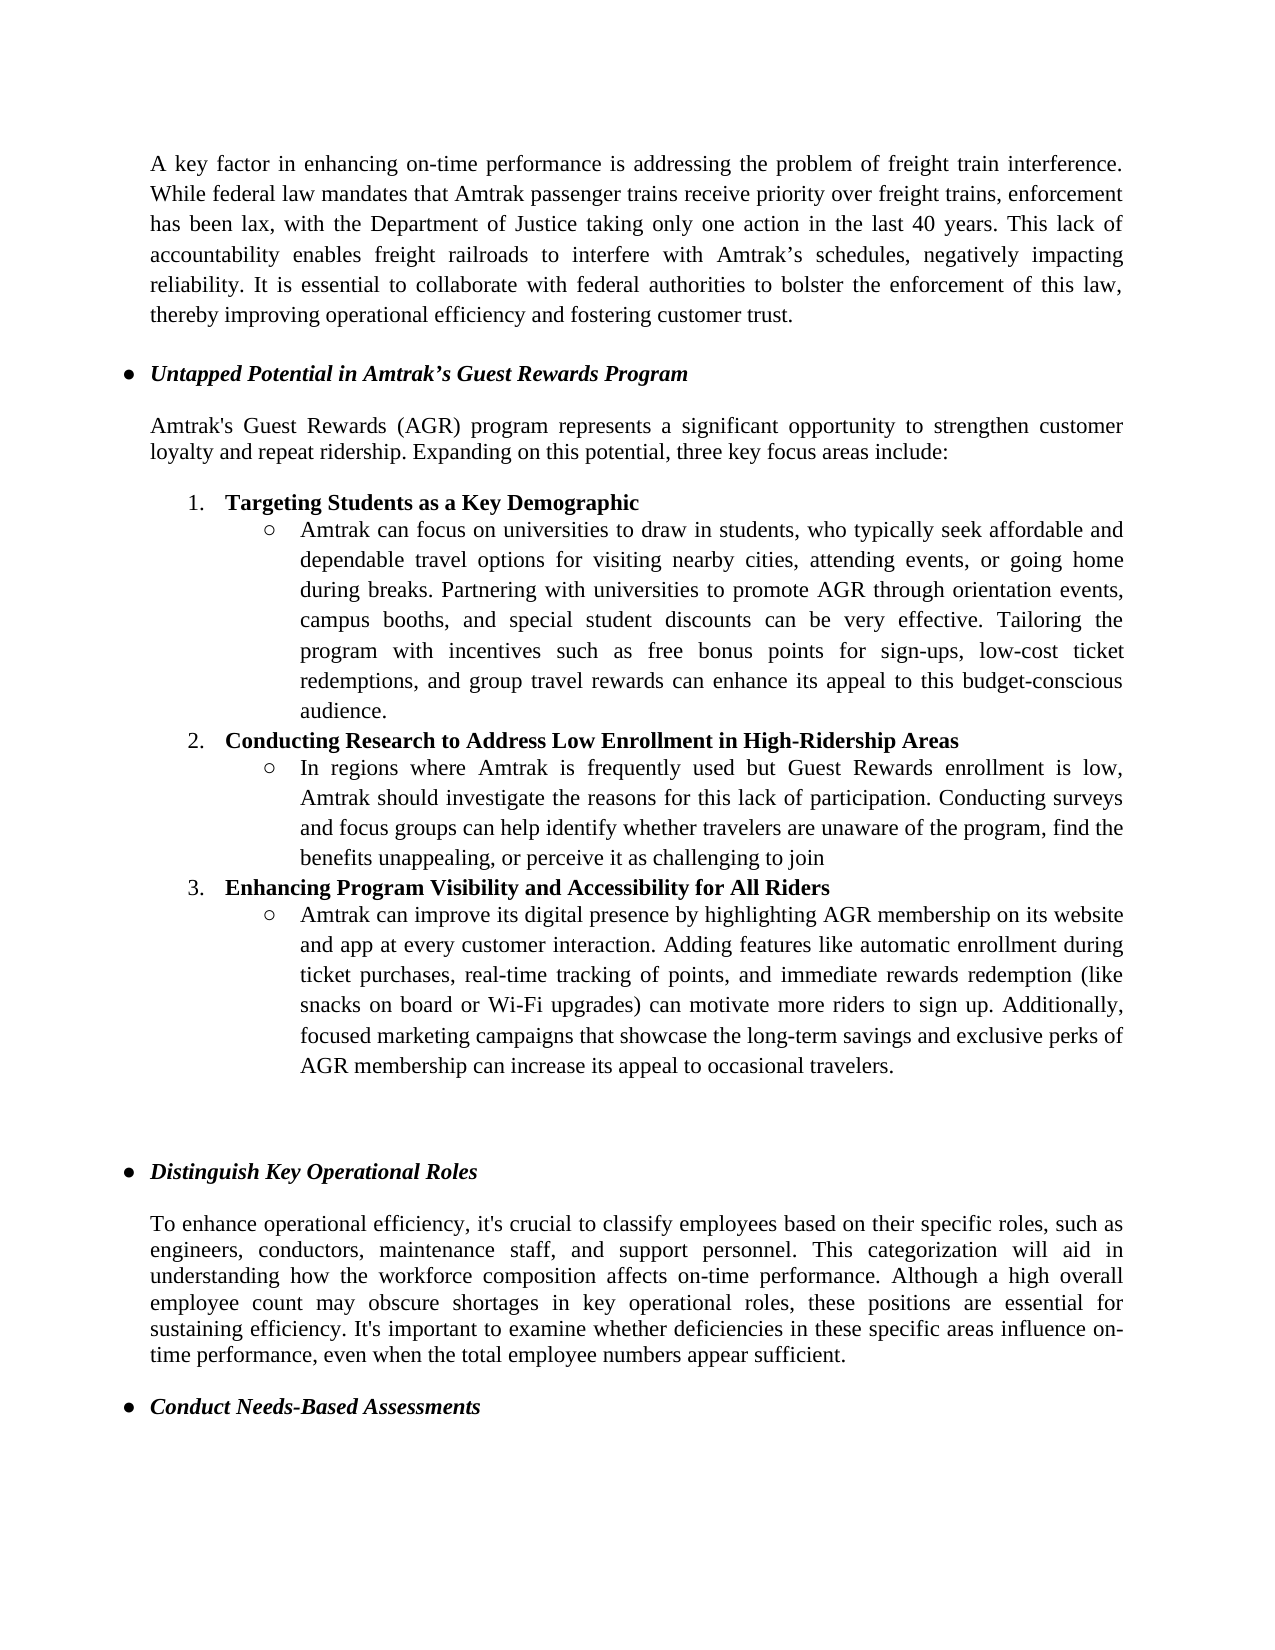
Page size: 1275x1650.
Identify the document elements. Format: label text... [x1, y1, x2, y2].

list Targeting Students as a Key Demographic [187, 489, 1125, 516]
list Conduct Needs-Based Assessments [122, 1393, 1125, 1419]
text To enhance operational efficiency, it's crucial to classify employees based on their specific roles, such as engineers, conductors, maintenance staff, and support personnel. This categorization will aid in understanding how the workforce composition affects on-time performance. Although a high overall employee count may obscure shortages in key operational roles, these positions are essential for sustaining efficiency. It's important to examine whether deficiencies in these specific areas influence on-time performance, even when the total employee numbers appear sufficient. [150, 1210, 1125, 1368]
list Distinguish Key Operational Roles [122, 1158, 1125, 1185]
list Amtrak can focus on universities to draw in students, who typically seek affordable and dependable travel options for visiting nearby cities, attending events, or going home during breaks. Partnering with universities to promote AGR through orientation events, campus booths, and special student discounts can be very effective. Tailoring the program with incentives such as free bonus points for sign-ups, low-cost ticket redemptions, and group travel rewards can enhance its appeal to this budget-conscious audience. [262, 516, 1125, 723]
list Enhancing Program Visibility and Accessibility for All Riders [187, 874, 1125, 901]
text Amtrak's Guest Rewards (AGR) program represents a significant opportunity to strengthen customer loyalty and repeat ridership. Expanding on this potential, three key focus areas include: [150, 412, 1125, 464]
list Untapped Potential in Amtrak’s Guest Rewards Program [122, 360, 1125, 387]
list Conducting Research to Address Low Enrollment in High-Ridership Areas [187, 727, 1125, 754]
text A key factor in enhancing on-time performance is addressing the problem of freight train interference. While federal law mandates that Amtrak passenger trains receive priority over freight trains, enforcement has been lax, with the Department of Justice taking only one action in the last 40 years. This lack of accountability enables freight railroads to interfere with Amtrak’s schedules, negatively impacting reliability. It is essential to collaborate with federal authorities to bolster the enforcement of this law, thereby improving operational efficiency and fostering customer trust. [150, 150, 1125, 327]
list In regions where Amtrak is frequently used but Guest Rewards enrollment is low, Amtrak should investigate the reasons for this lack of participation. Conducting surveys and focus groups can help identify whether travelers are unaware of the program, find the benefits unappealing, or perceive it as challenging to join [262, 754, 1125, 871]
list Amtrak can improve its digital presence by highlighting AGR membership on its website and app at every customer interaction. Adding features like automatic enrollment during ticket purchases, real-time tracking of points, and immediate rewards redemption (like snacks on board or Wi-Fi upgrades) can motivate more riders to sign up. Additionally, focused marketing campaigns that showcase the long-term savings and exclusive perks of AGR membership can increase its appeal to occasional travelers. [262, 901, 1125, 1078]
